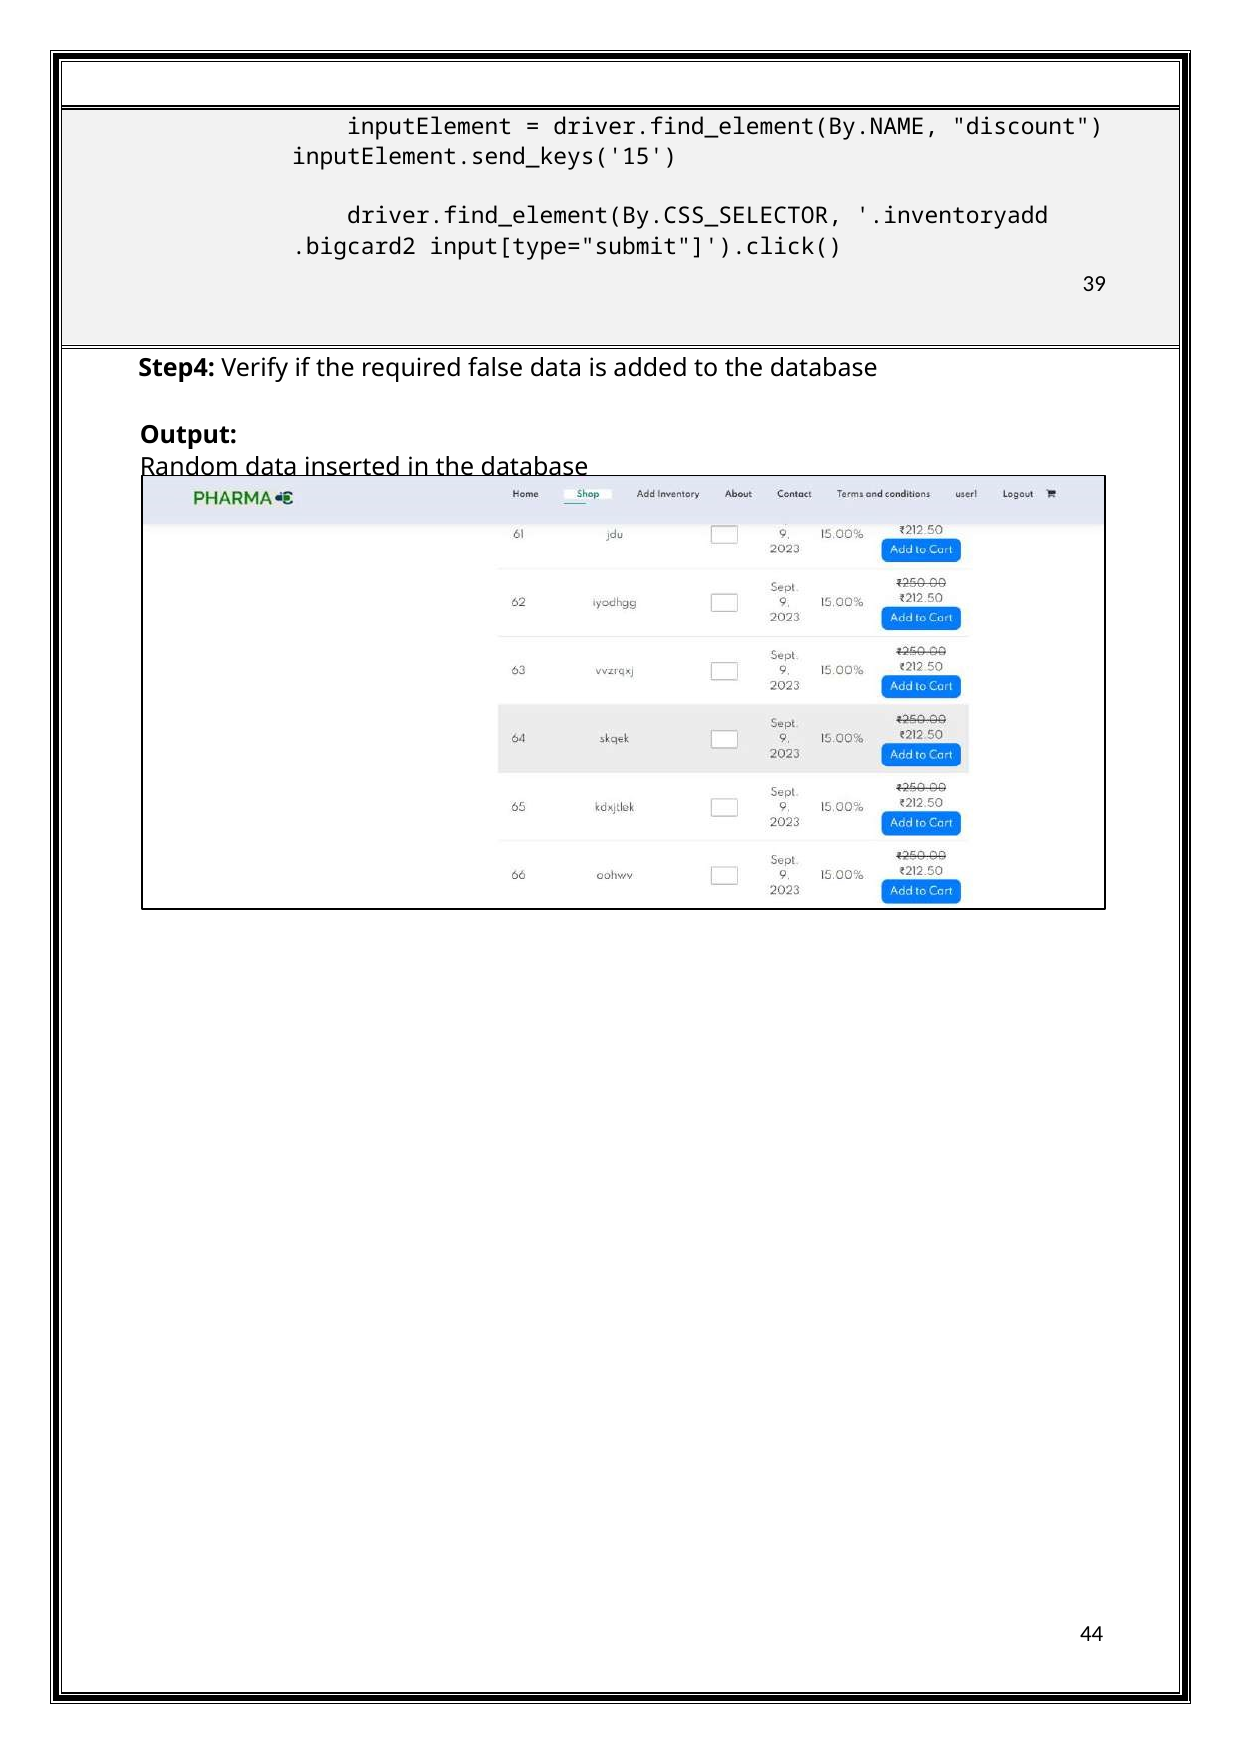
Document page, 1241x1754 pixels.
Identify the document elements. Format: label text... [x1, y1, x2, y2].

text Step4: Verify if the required false data is added to the database [138, 349, 1102, 383]
picture [143, 476, 1104, 908]
